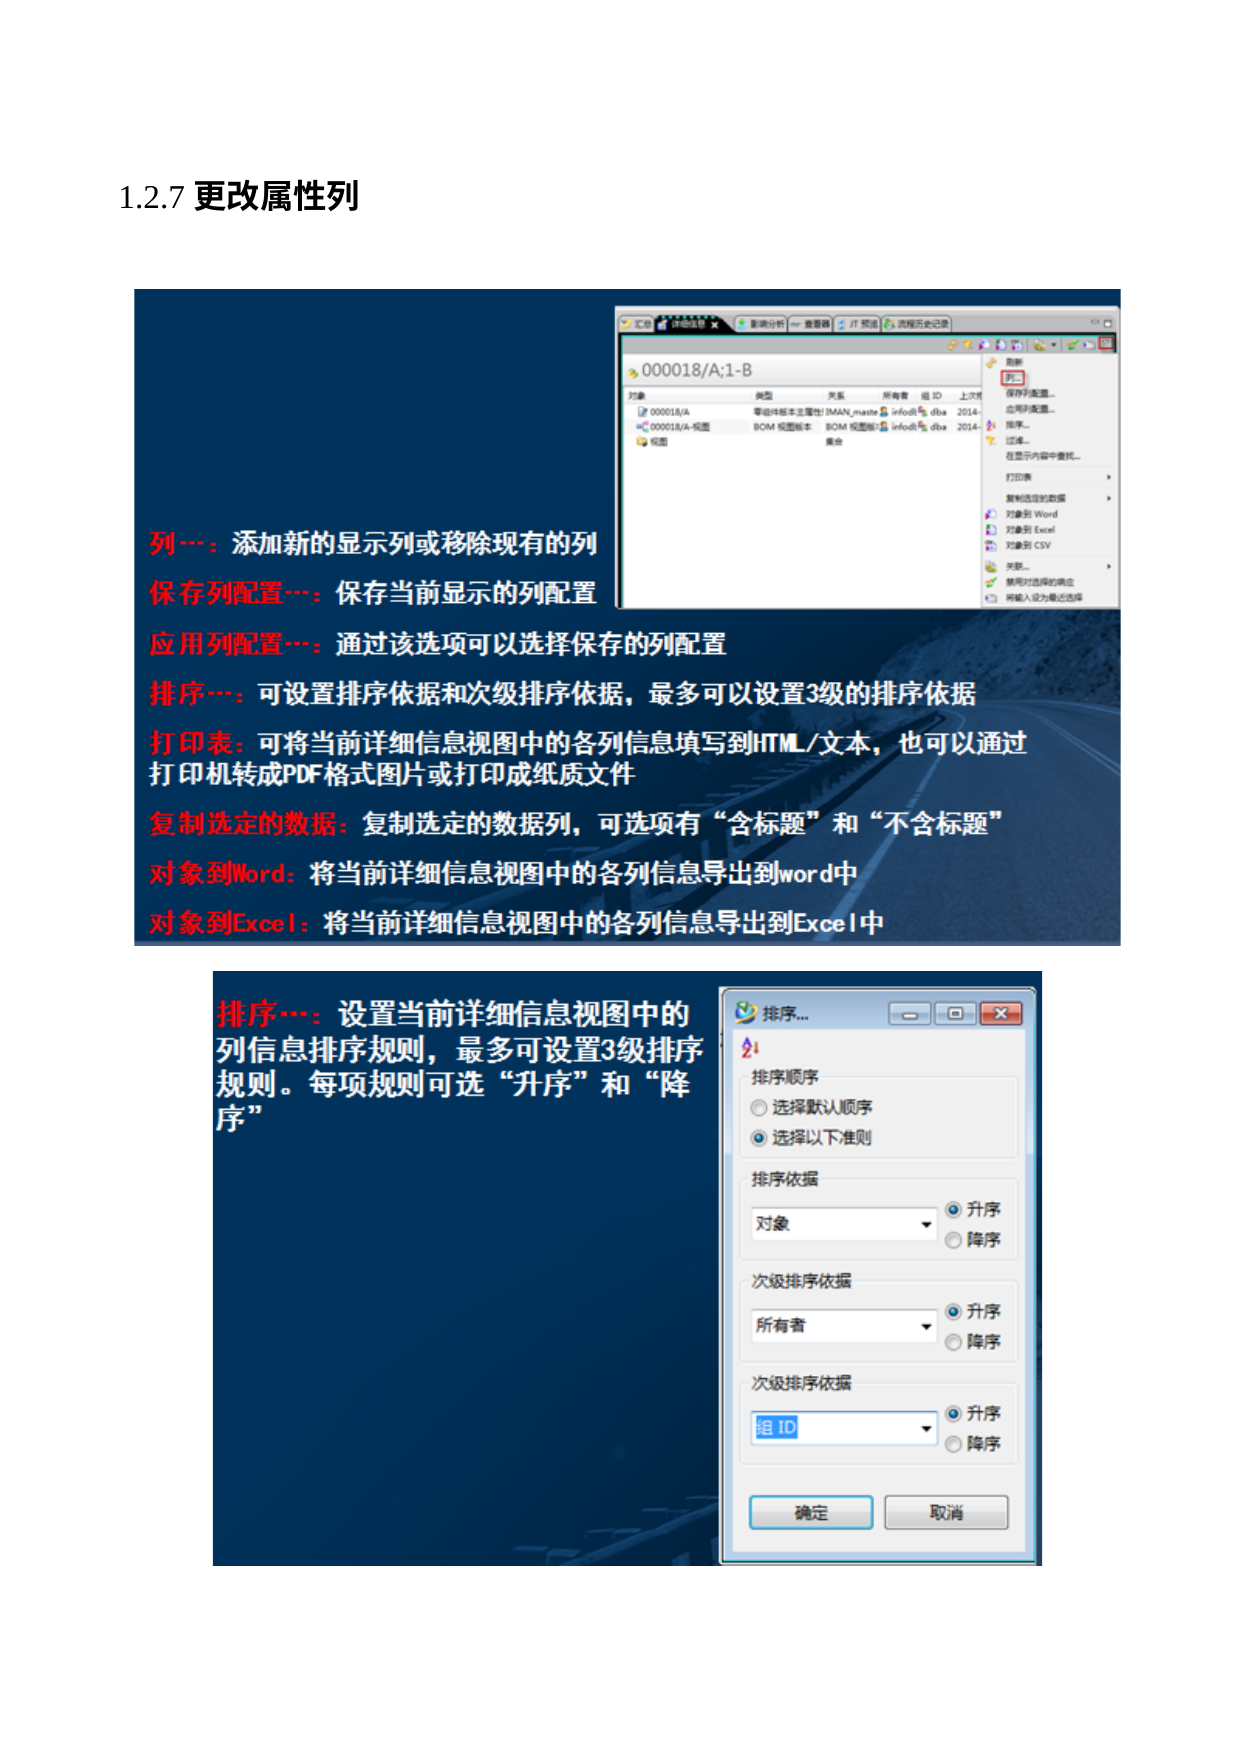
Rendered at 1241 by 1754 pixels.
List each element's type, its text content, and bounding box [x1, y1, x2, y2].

picture [212, 971, 1043, 1566]
subtitle 更改属性列 [118, 162, 1137, 227]
picture [134, 289, 1121, 946]
